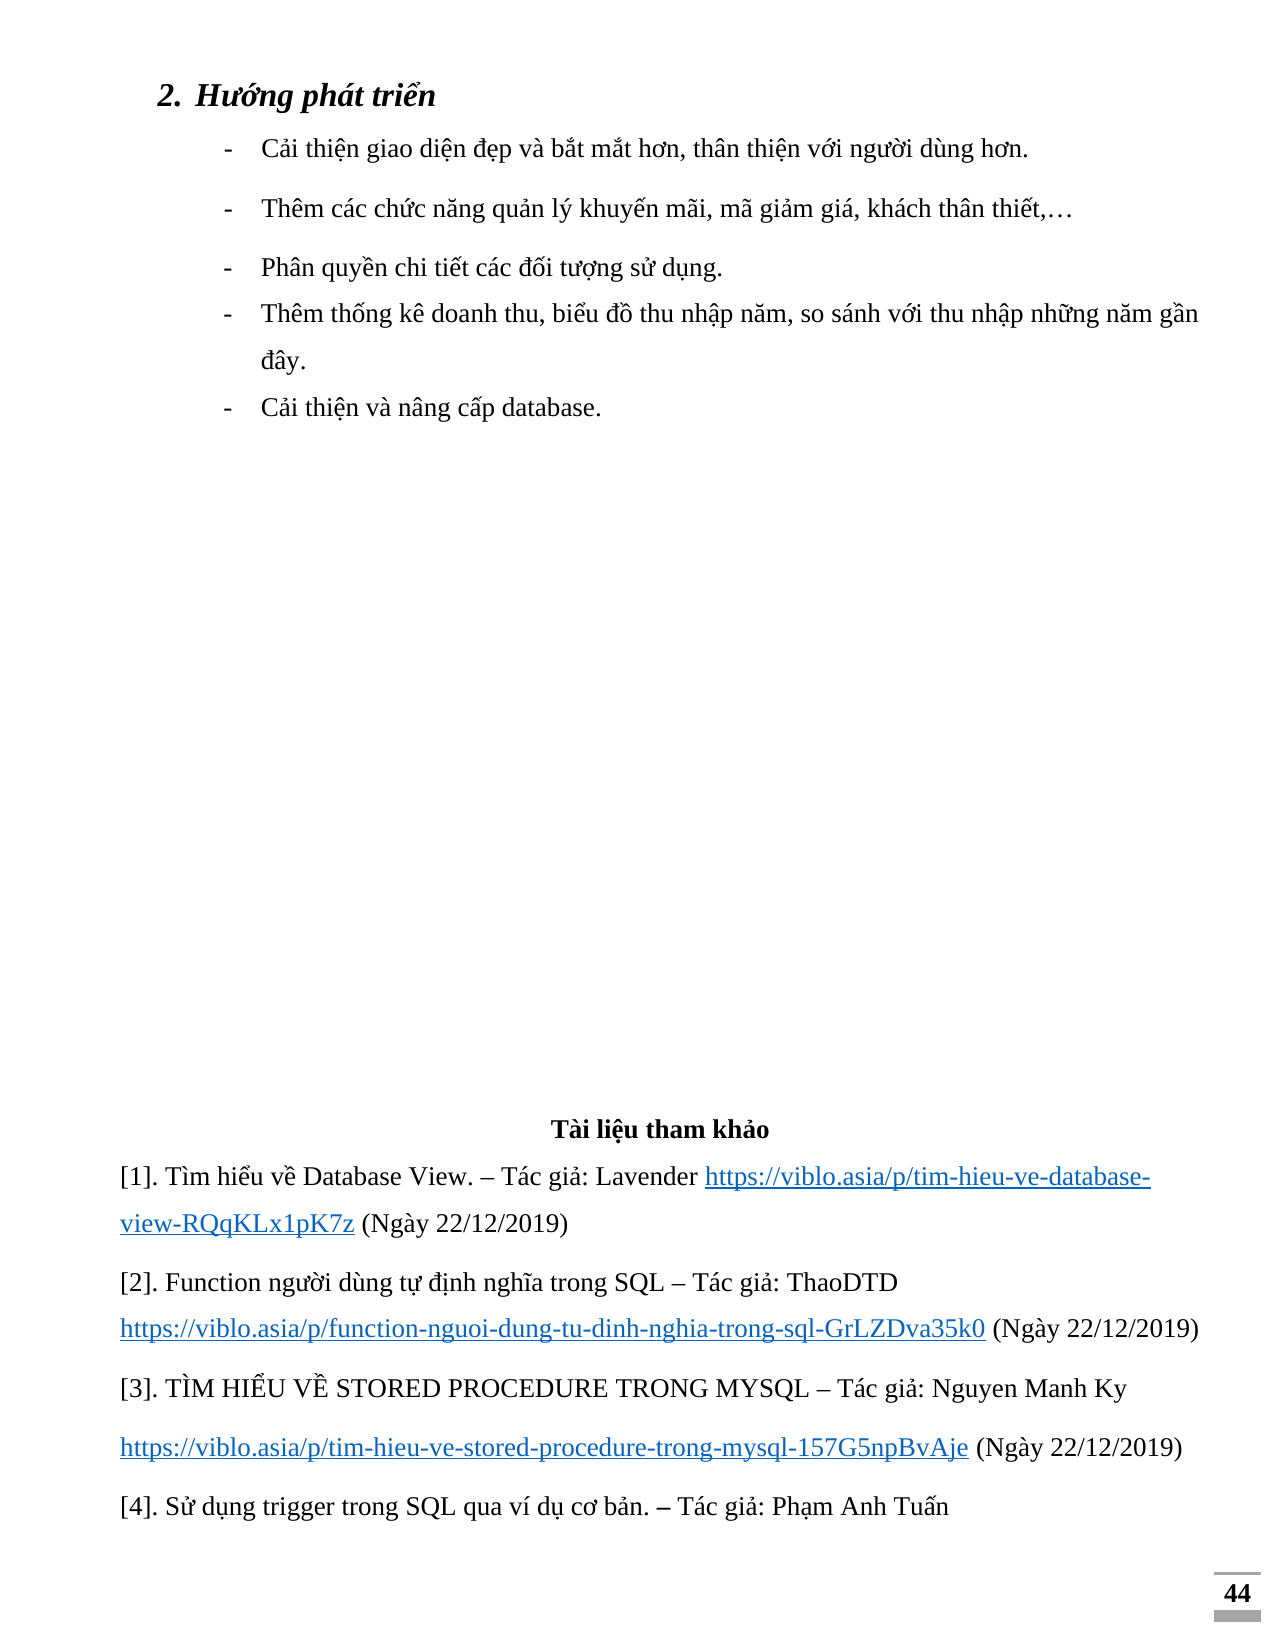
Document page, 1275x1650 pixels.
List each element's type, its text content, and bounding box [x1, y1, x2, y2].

text [4]. Sử dụng trigger trong SQL qua ví dụ cơ bản. – Tác giả: Phạm Anh Tuấn [120, 1490, 1200, 1521]
text [1]. Tìm hiểu về Database View. – Tác giả: Lavender https://viblo.asia/p/tim-hieu-ve-database-view-RQqKLx1pK7z (Ngày 22/12/2019) [120, 1160, 1200, 1238]
list Cải thiện giao diện đẹp và bắt mắt hơn, thân thiện với người dùng hơn. [223, 132, 1200, 164]
list Cải thiện và nâng cấp database. [223, 391, 1200, 422]
list Thêm thống kê doanh thu, biểu đồ thu nhập năm, so sánh với thu nhập những năm gần đây. [223, 297, 1200, 375]
text https://viblo.asia/p/tim-hieu-ve-stored-procedure-trong-mysql-157G5npBvAje (Ngày 22/12/2019) [120, 1431, 1200, 1462]
text [2]. Function người dùng tự định nghĩa trong SQL – Tác giả: ThaoDTD https://viblo.asia/p/function-nguoi-dung-tu-dinh-nghia-trong-sql-GrLZDva35k0 (Ngày 22/12/2019) [120, 1266, 1200, 1344]
list Phân quyền chi tiết các đối tượng sử dụng. [223, 251, 1200, 282]
subtitle Tài liệu tham khảo [120, 1113, 1200, 1144]
text [3]. TÌM HIỂU VỀ STORED PROCEDURE TRONG MYSQL – Tác giả: Nguyen Manh Ky [120, 1372, 1200, 1403]
list Thêm các chức năng quản lý khuyến mãi, mã giảm giá, khách thân thiết,… [223, 192, 1200, 223]
subtitle Hướng phát triển [157, 75, 1200, 113]
